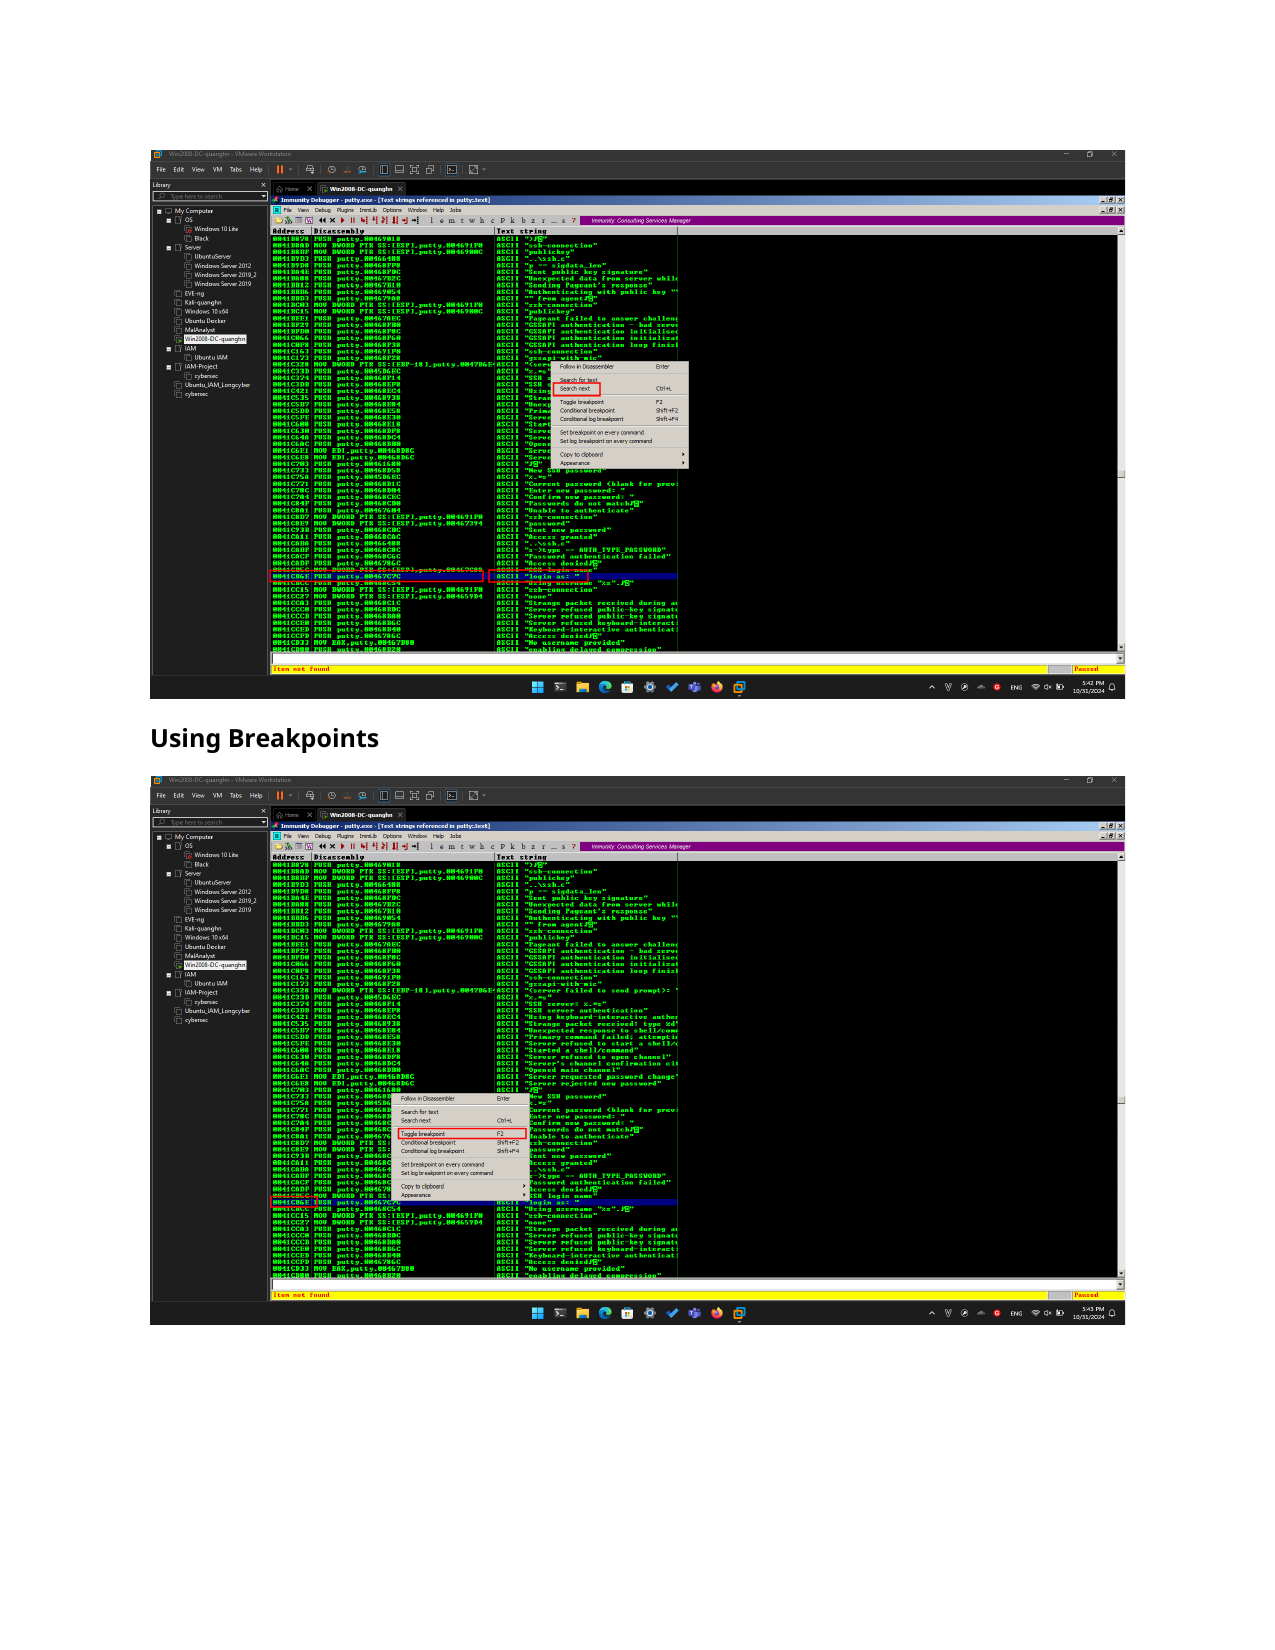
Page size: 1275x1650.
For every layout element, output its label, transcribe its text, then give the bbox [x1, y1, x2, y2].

picture [150, 150, 1125, 699]
text Using Breakpoints [150, 720, 1125, 754]
picture [150, 776, 1125, 1325]
